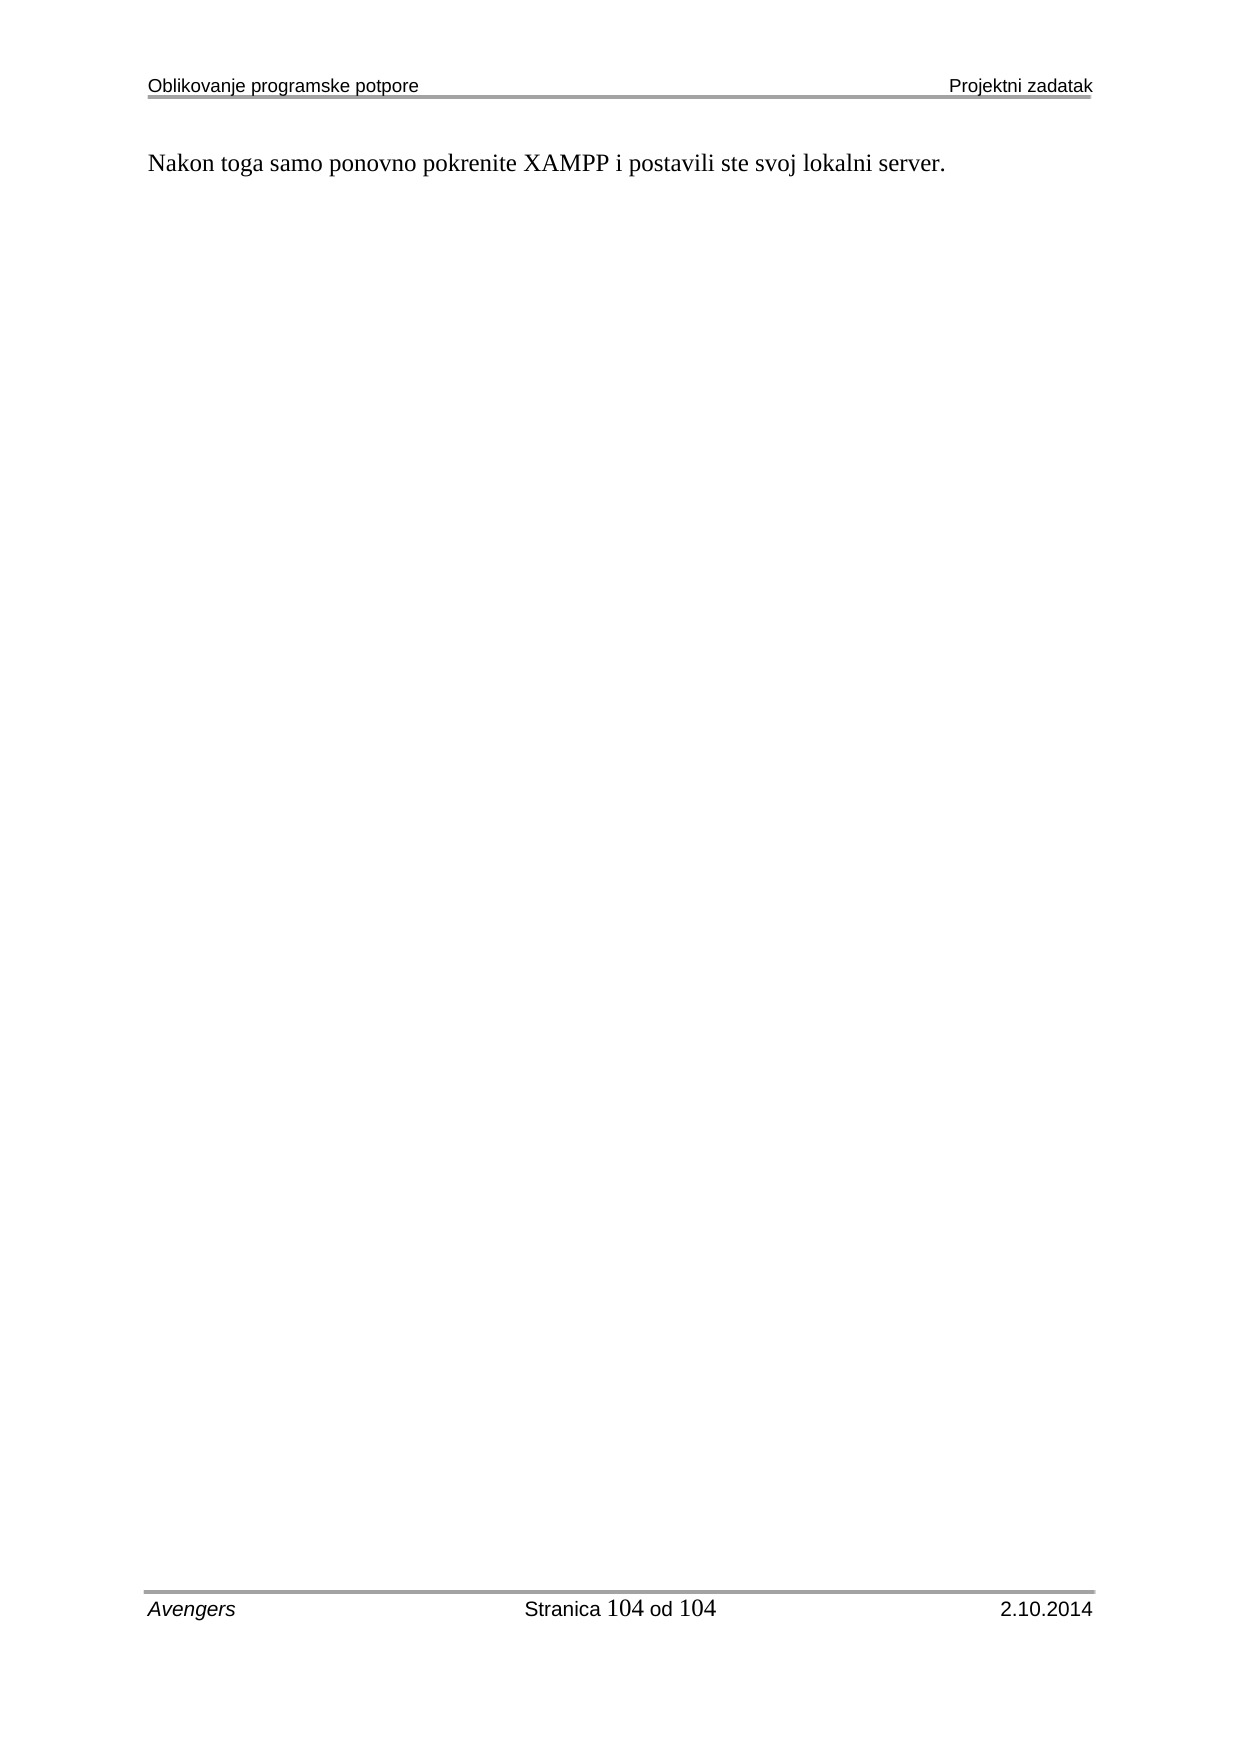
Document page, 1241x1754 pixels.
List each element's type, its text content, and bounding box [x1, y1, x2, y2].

picture [147, 95, 1092, 99]
text Nakon toga samo ponovno pokrenite XAMPP i postavili ste svoj lokalni server. [148, 148, 1092, 176]
picture [143, 1590, 1096, 1594]
